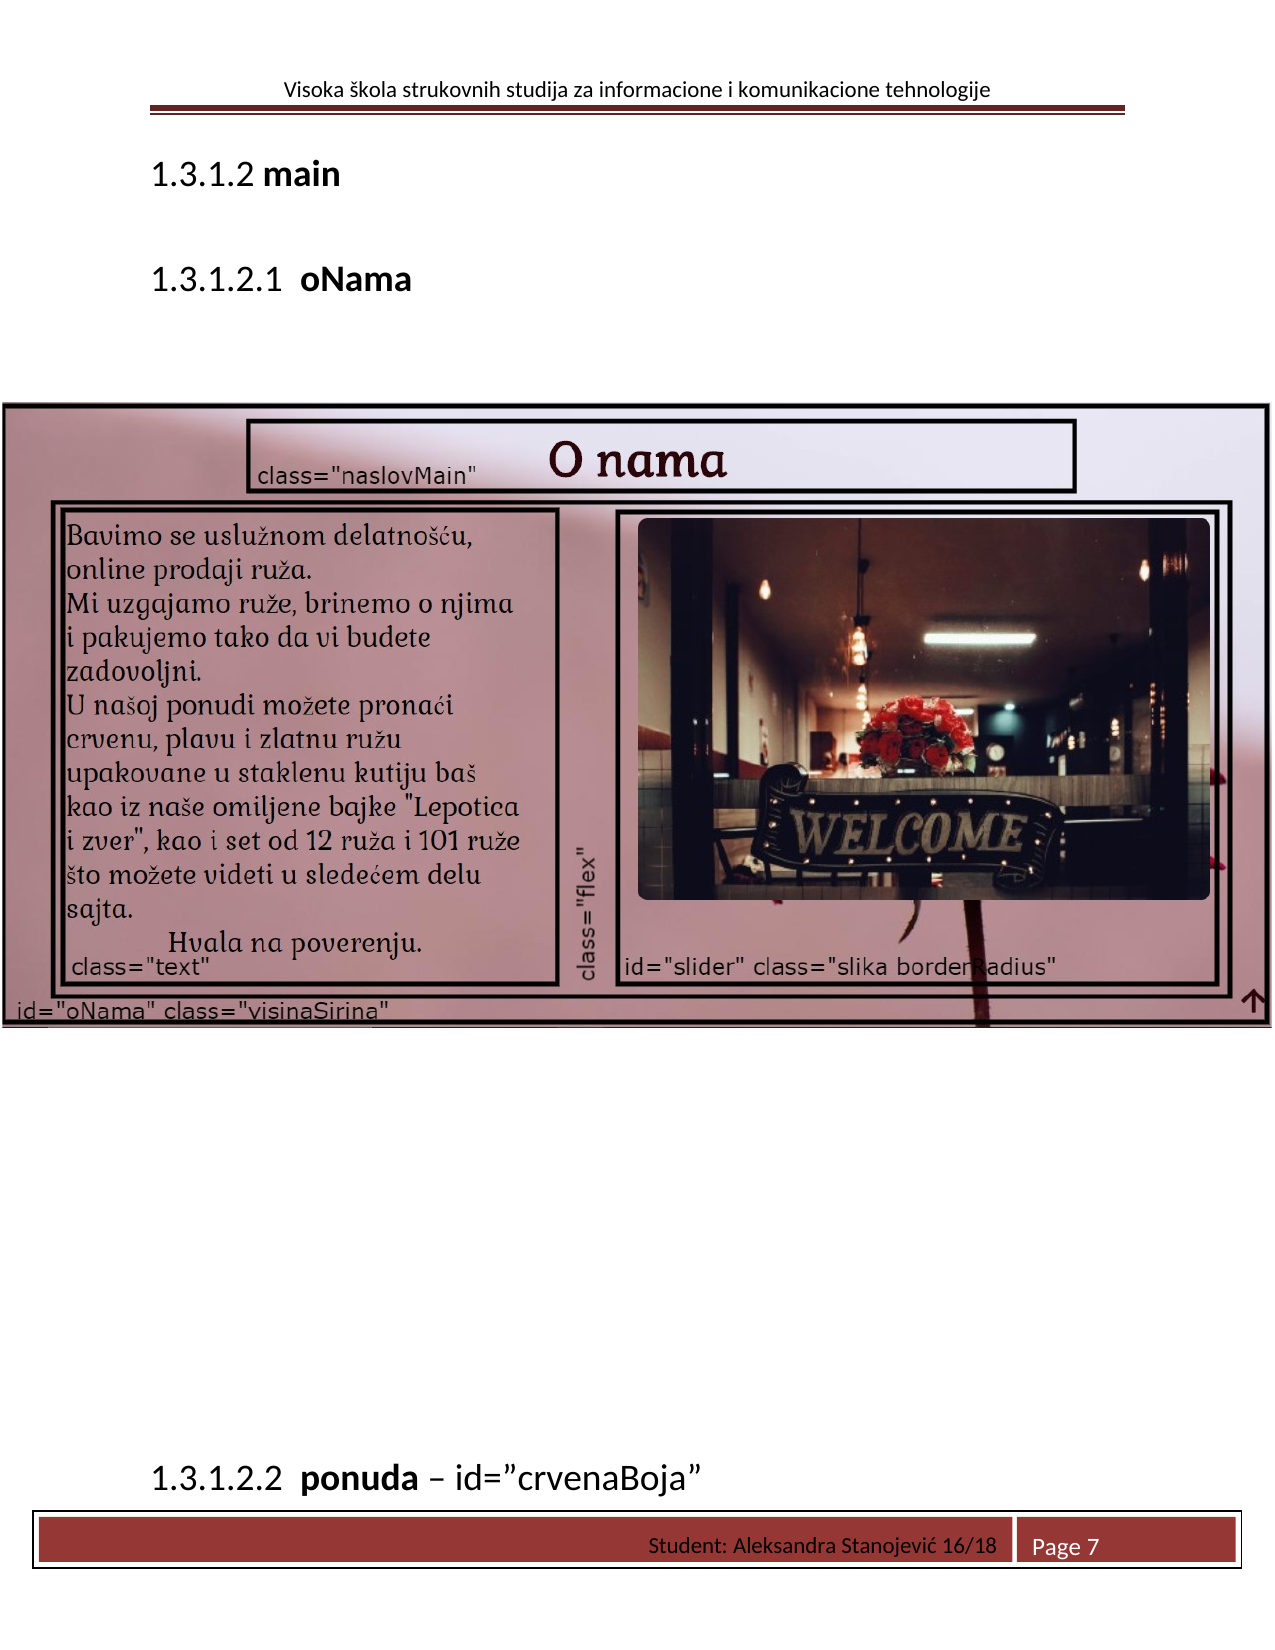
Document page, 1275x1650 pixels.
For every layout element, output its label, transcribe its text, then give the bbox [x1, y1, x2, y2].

list oNama [150, 255, 1125, 301]
picture [2, 402, 1272, 1028]
list main [150, 150, 1125, 196]
list ponuda – id=”crvenaBoja” [150, 1454, 1125, 1499]
